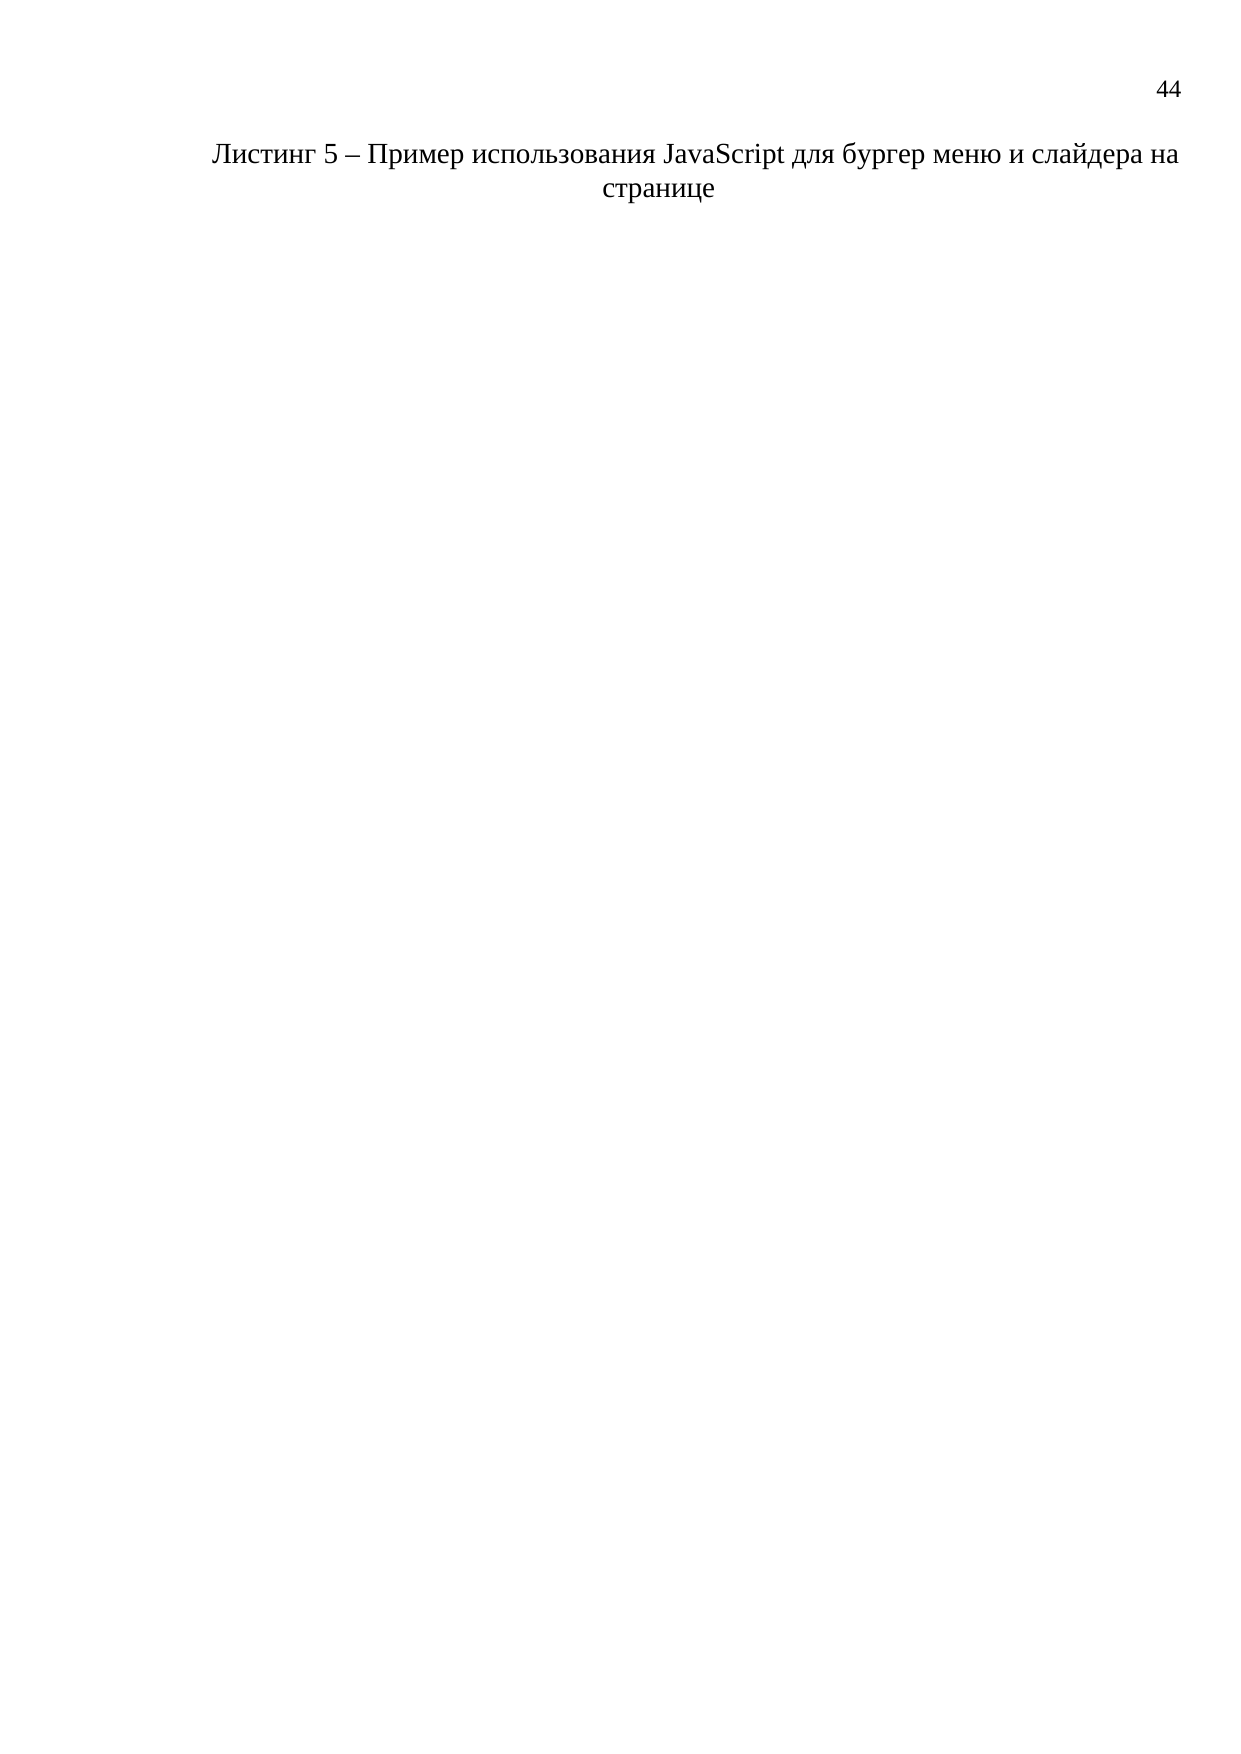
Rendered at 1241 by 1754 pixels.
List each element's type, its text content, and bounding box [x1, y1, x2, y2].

text Листинг 5 – Пример использования JavaScript для бургер меню и слайдера на странице [136, 136, 1181, 203]
